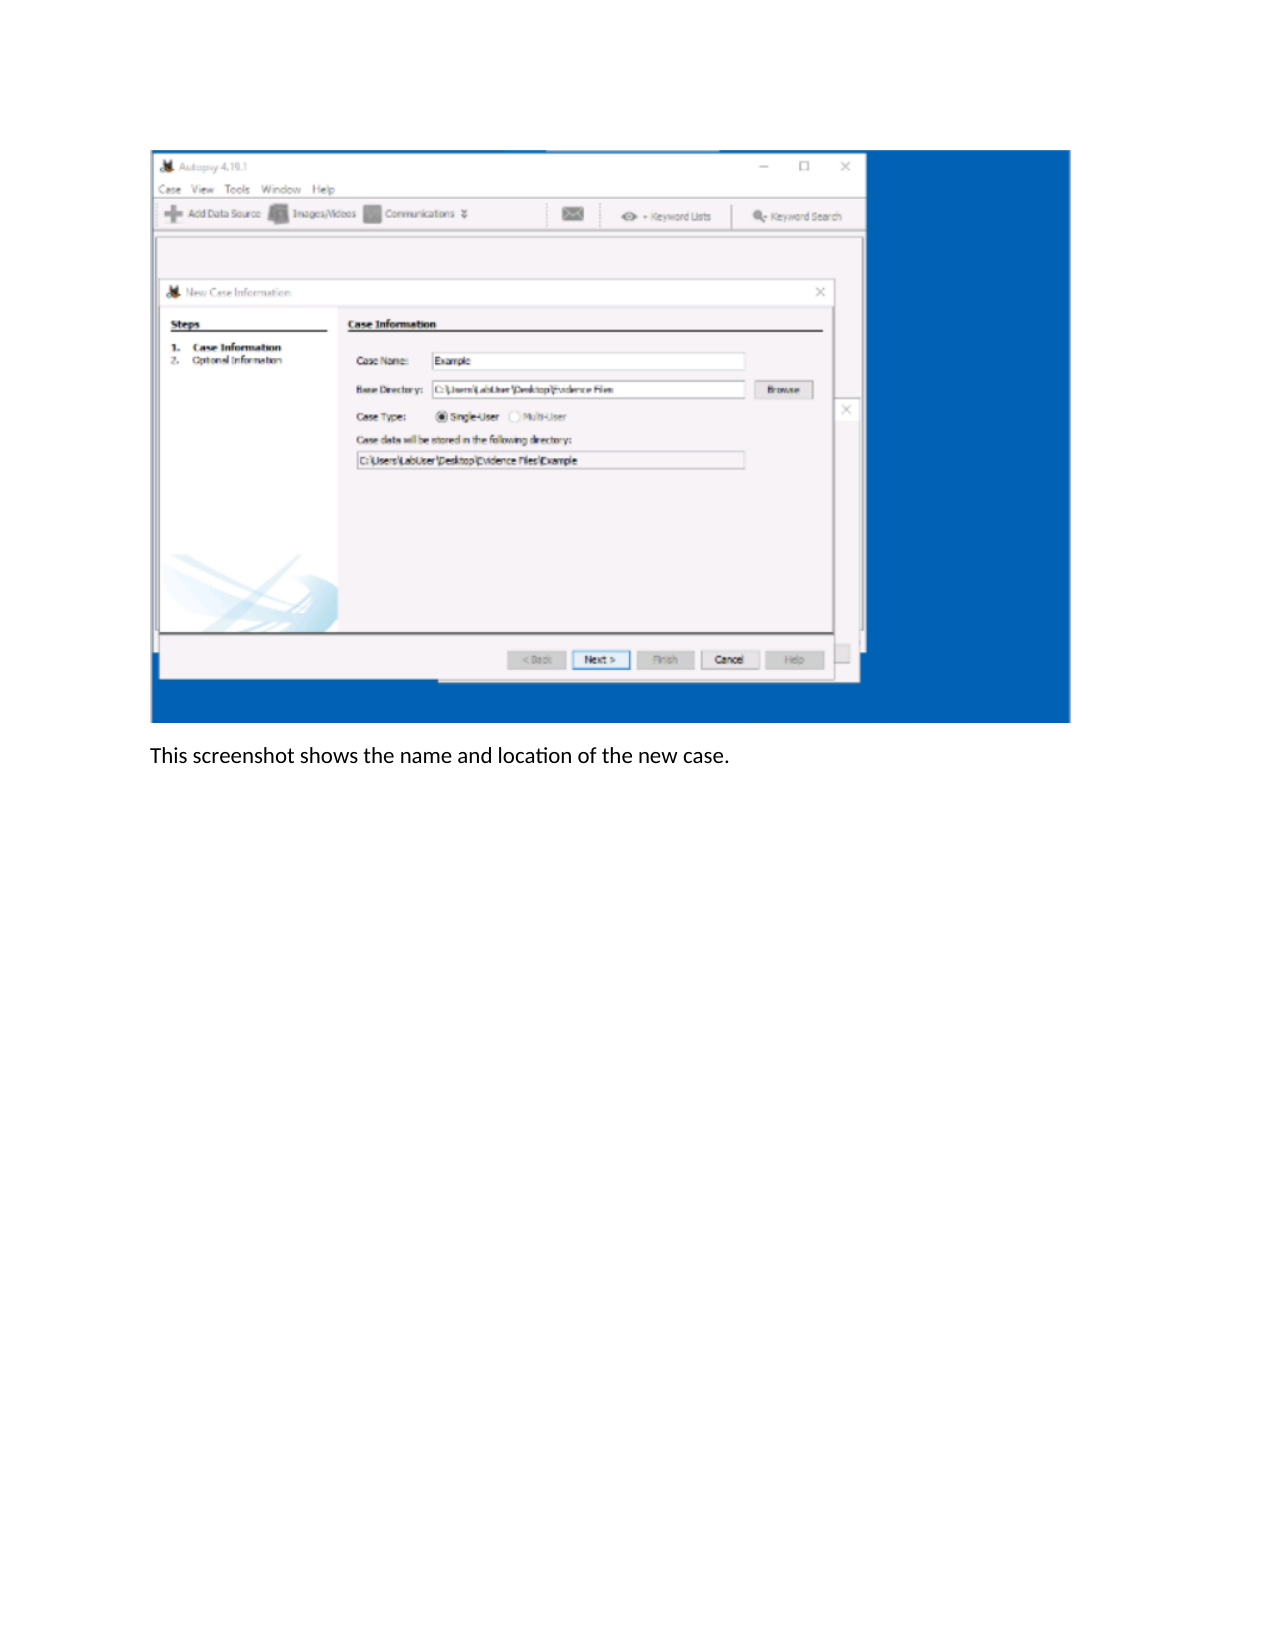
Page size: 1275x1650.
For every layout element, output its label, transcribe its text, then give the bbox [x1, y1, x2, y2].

text This screenshot shows the name and location of the new case. [150, 741, 1125, 769]
picture [150, 150, 1072, 723]
